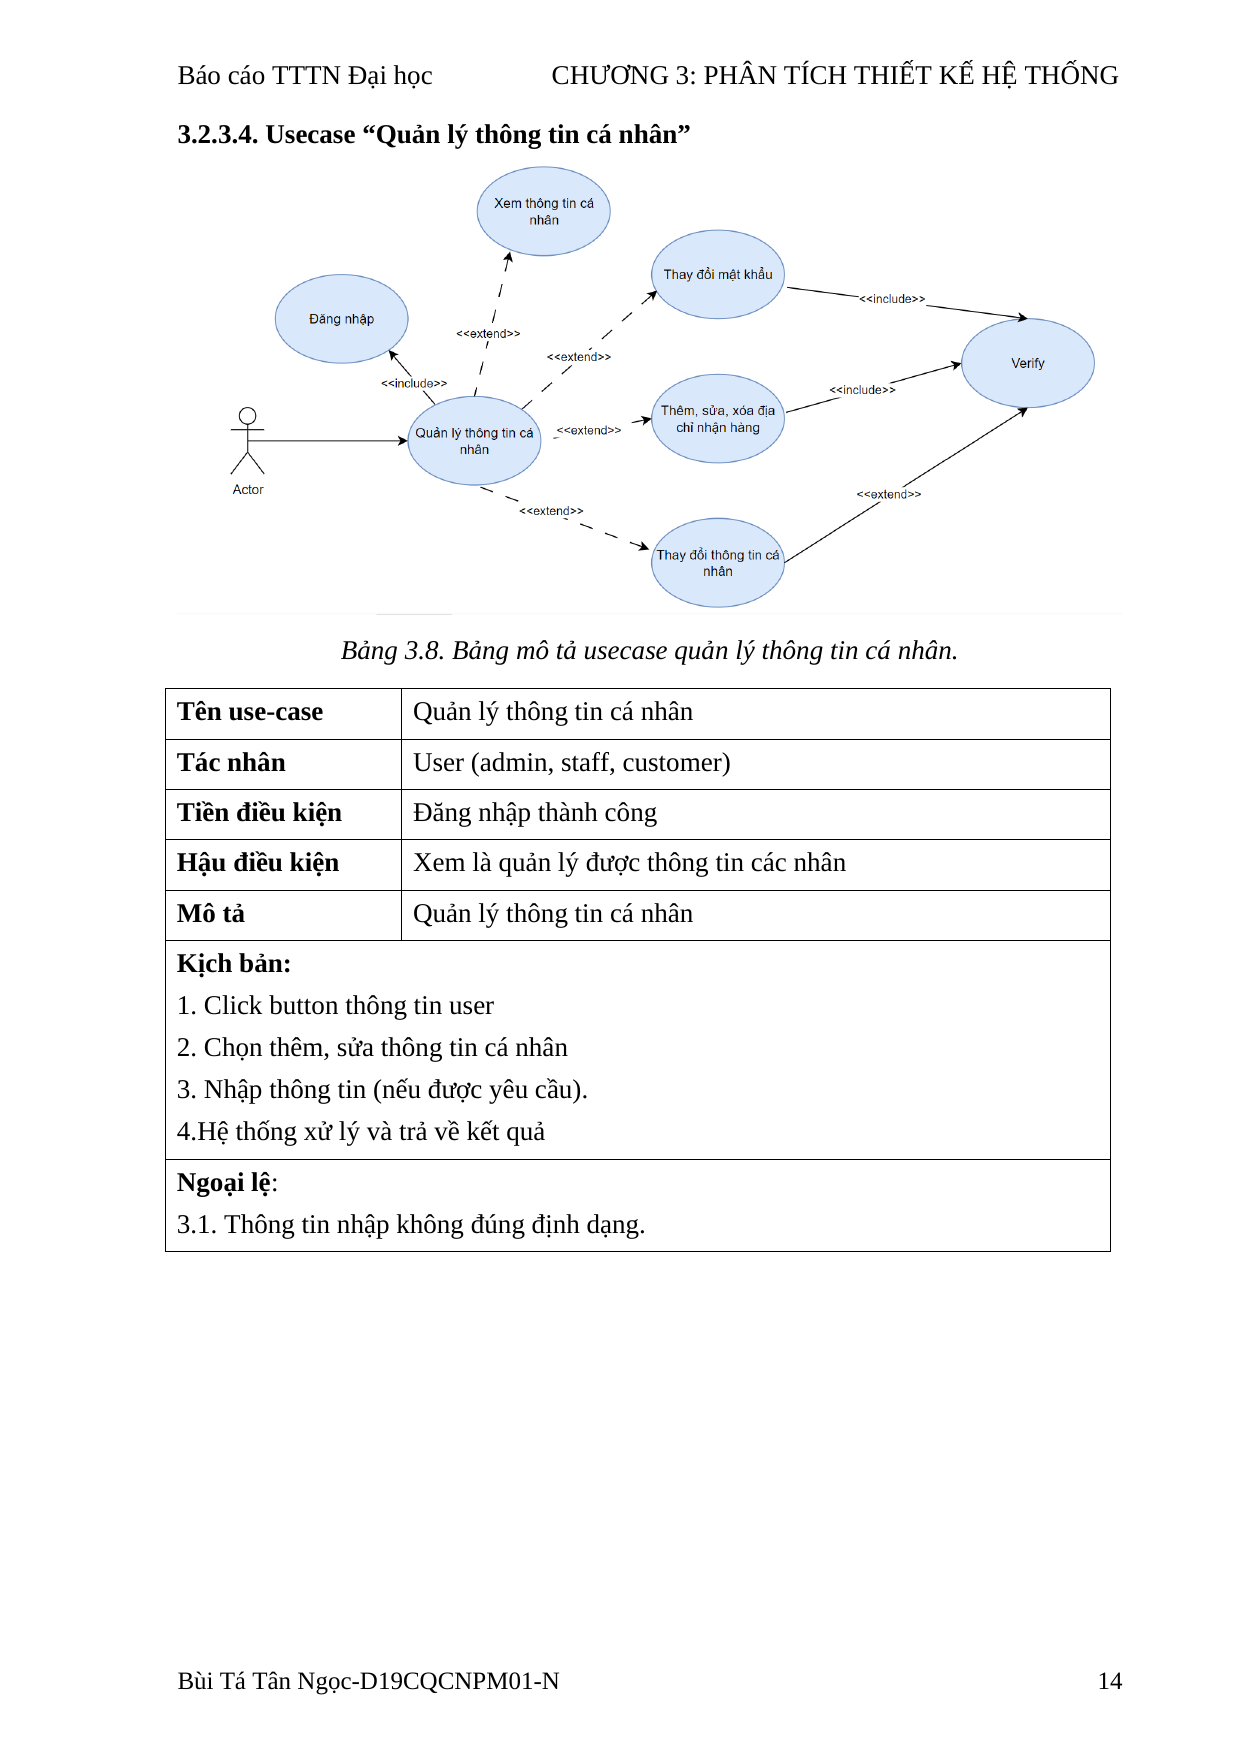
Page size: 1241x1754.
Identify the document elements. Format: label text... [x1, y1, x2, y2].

table_cell Mô tả [166, 891, 401, 940]
picture [177, 153, 1123, 615]
table_cell Tác nhân [166, 740, 401, 789]
table_cell Kịch bản: 1. Click button thông tin user 2. Chọn thêm, sửa thông tin cá nhân 3. Nhập thông tin (nếu được yêu cầu). 4.Hệ thống xử lý và trả về kết quả [166, 941, 1110, 1158]
table_cell Ngoại lệ: 3.1. Thông tin nhập không đúng định dạng. [166, 1160, 1110, 1251]
table_cell Hậu điều kiện [166, 840, 401, 890]
table_cell Đăng nhập thành công [402, 790, 1110, 839]
table_cell Quản lý thông tin cá nhân [402, 891, 1110, 940]
table_cell User (admin, staff, customer) [402, 740, 1110, 789]
table_header Tên use-case [166, 689, 401, 738]
table_cell Xem là quản lý được thông tin các nhân [402, 840, 1110, 890]
subtitle 3.2.3.4. Usecase “Quản lý thông tin cá nhân” [177, 118, 1122, 149]
table_cell Tiền điều kiện [166, 790, 401, 839]
table_header Quản lý thông tin cá nhân [402, 689, 1110, 738]
